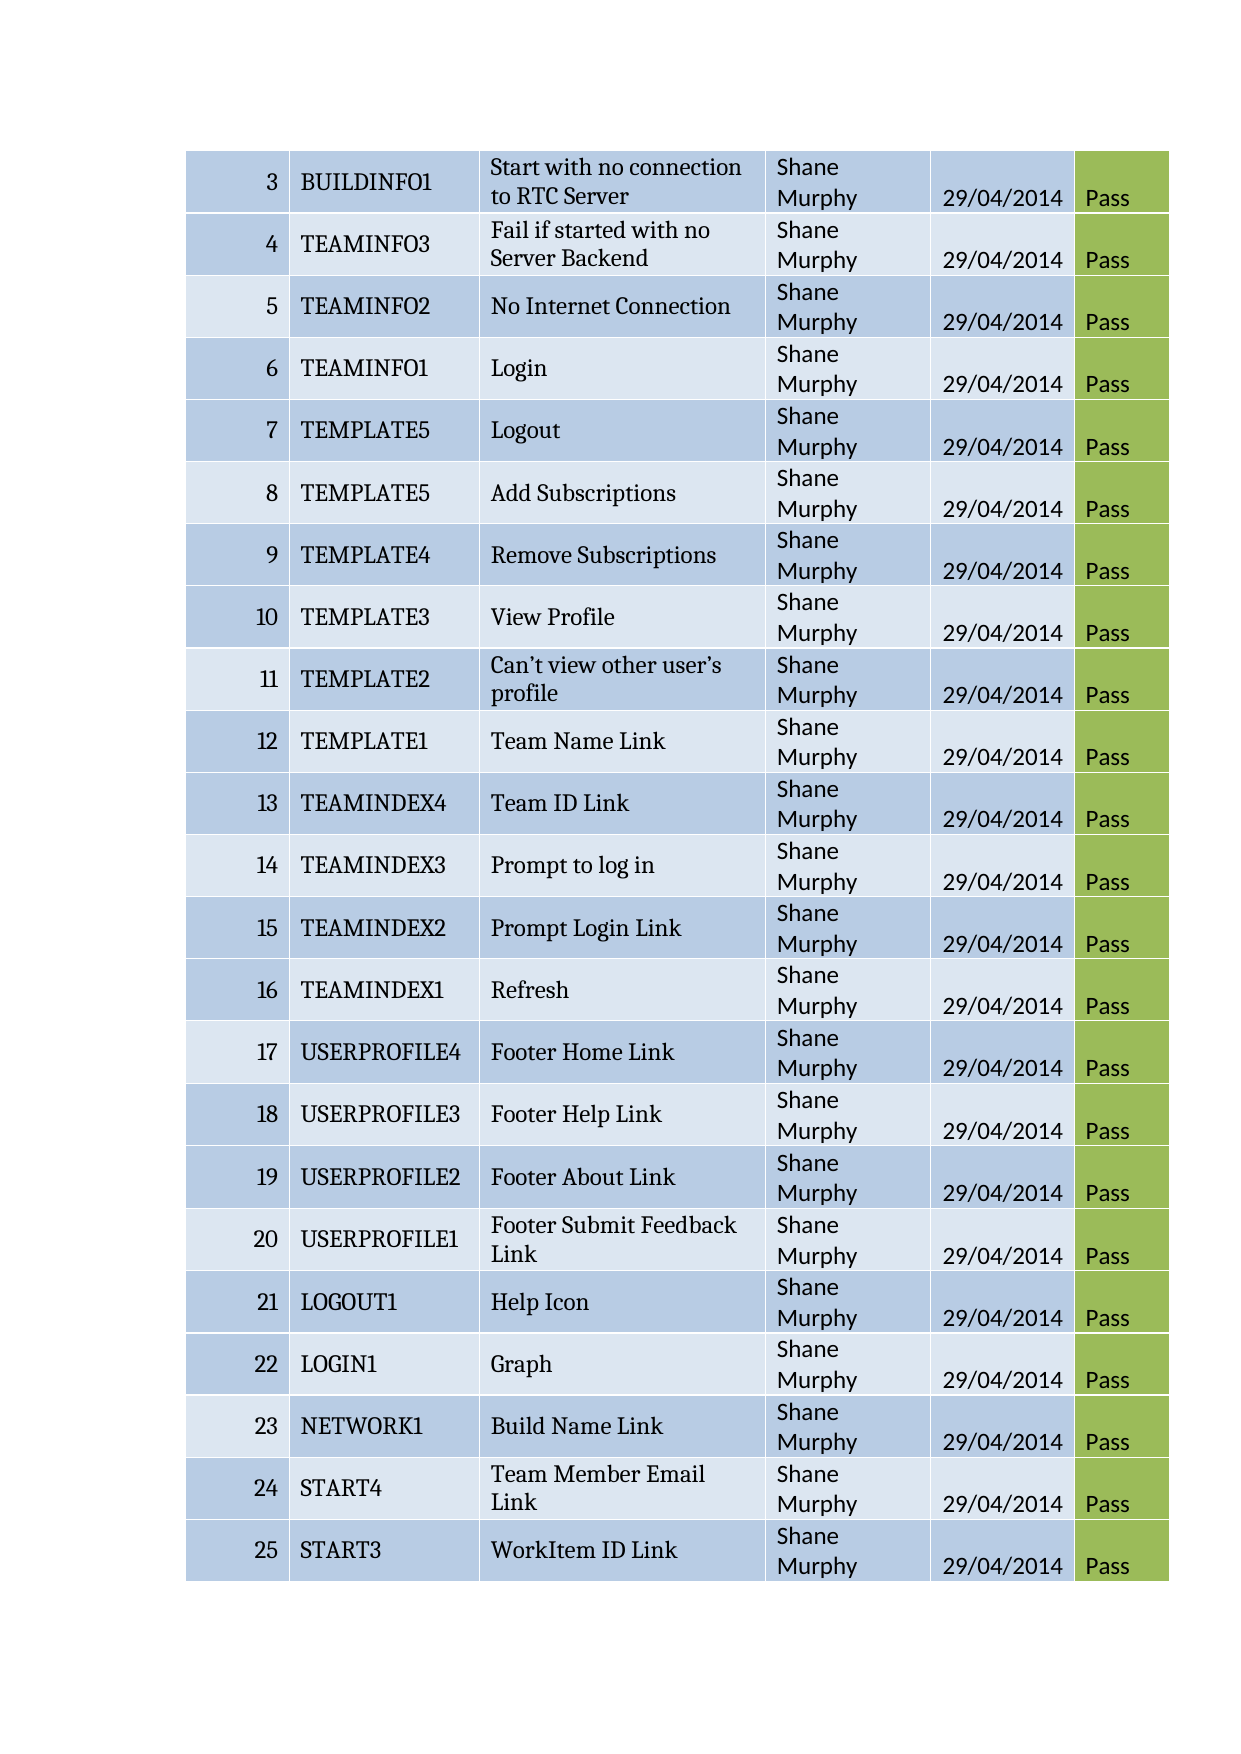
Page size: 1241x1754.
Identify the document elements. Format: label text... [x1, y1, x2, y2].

table_cell START3 [290, 1520, 479, 1581]
table_cell Shane Murphy [766, 1084, 930, 1145]
table_cell 25 [186, 1520, 289, 1581]
table_cell 29/04/2014 [931, 1209, 1074, 1270]
table_cell Pass [1075, 400, 1169, 461]
table_cell Can’t view other user’s profile [480, 649, 765, 710]
table_cell 15 [186, 897, 289, 958]
table_cell 29/04/2014 [931, 462, 1074, 523]
table_cell Shane Murphy [766, 649, 930, 710]
table_cell Graph [480, 1334, 765, 1394]
table_cell Build Name Link [480, 1396, 765, 1457]
table_cell Shane Murphy [766, 338, 930, 399]
table_cell Pass [1075, 1396, 1169, 1457]
table_cell Pass [1075, 338, 1169, 399]
table_cell LOGOUT1 [290, 1271, 479, 1332]
table_cell Shane Murphy [766, 1271, 930, 1332]
table_cell NETWORK1 [290, 1396, 479, 1457]
table_cell Shane Murphy [766, 1209, 930, 1270]
table_cell Help Icon [480, 1271, 765, 1332]
table_cell Footer Help Link [480, 1084, 765, 1145]
table_cell 29/04/2014 [931, 276, 1074, 337]
table_cell 29/04/2014 [931, 959, 1074, 1020]
table_cell 9 [186, 524, 289, 585]
table_cell 7 [186, 400, 289, 461]
table_cell View Profile [480, 586, 765, 647]
table_cell Start with no connection to RTC Server [480, 151, 765, 212]
table_cell 29/04/2014 [931, 835, 1074, 896]
table_cell 18 [186, 1084, 289, 1145]
table_cell START4 [290, 1458, 479, 1519]
table_cell TEMPLATE5 [290, 462, 479, 523]
table_cell TEAMINDEX1 [290, 959, 479, 1020]
table_cell 29/04/2014 [931, 151, 1074, 212]
table_cell Pass [1075, 1209, 1169, 1270]
table_cell 3 [186, 151, 289, 212]
table_cell 12 [186, 711, 289, 772]
table_cell Shane Murphy [766, 524, 930, 585]
table_cell Pass [1075, 1520, 1169, 1581]
table_cell TEMPLATE3 [290, 586, 479, 647]
table_cell Pass [1075, 1084, 1169, 1145]
table_cell 14 [186, 835, 289, 896]
table_cell 11 [186, 649, 289, 710]
table_cell 29/04/2014 [931, 524, 1074, 585]
table_cell USERPROFILE3 [290, 1084, 479, 1145]
table_cell Shane Murphy [766, 276, 930, 337]
table_cell Login [480, 338, 765, 399]
table_cell Shane Murphy [766, 400, 930, 461]
table_cell TEMPLATE2 [290, 649, 479, 710]
table_cell 24 [186, 1458, 289, 1519]
table_cell 29/04/2014 [931, 1021, 1074, 1083]
table_cell TEMPLATE1 [290, 711, 479, 772]
table_cell 29/04/2014 [931, 214, 1074, 275]
table_cell 20 [186, 1209, 289, 1270]
table_cell TEAMINFO2 [290, 276, 479, 337]
table_cell 29/04/2014 [931, 711, 1074, 772]
table_cell TEMPLATE5 [290, 400, 479, 461]
table_cell 29/04/2014 [931, 1271, 1074, 1332]
table_cell USERPROFILE2 [290, 1146, 479, 1208]
table_cell Prompt to log in [480, 835, 765, 896]
table_cell BUILDINFO1 [290, 151, 479, 212]
table_cell 13 [186, 773, 289, 834]
table_cell Pass [1075, 773, 1169, 834]
table_cell Shane Murphy [766, 1021, 930, 1083]
table_cell Prompt Login Link [480, 897, 765, 958]
table_cell 29/04/2014 [931, 338, 1074, 399]
table_cell 29/04/2014 [931, 773, 1074, 834]
table_cell Shane Murphy [766, 1458, 930, 1519]
table_cell 5 [186, 276, 289, 337]
table_cell 21 [186, 1271, 289, 1332]
table_cell Shane Murphy [766, 1146, 930, 1208]
table_cell Pass [1075, 1271, 1169, 1332]
table_cell 29/04/2014 [931, 897, 1074, 958]
table_cell Pass [1075, 1021, 1169, 1083]
table_cell USERPROFILE4 [290, 1021, 479, 1083]
table_cell 29/04/2014 [931, 1458, 1074, 1519]
table_cell LOGIN1 [290, 1334, 479, 1394]
table_cell Team Name Link [480, 711, 765, 772]
table_cell Add Subscriptions [480, 462, 765, 523]
table_cell Shane Murphy [766, 1520, 930, 1581]
table_cell Pass [1075, 586, 1169, 647]
table_cell 29/04/2014 [931, 1520, 1074, 1581]
table_cell Pass [1075, 649, 1169, 710]
table_cell 29/04/2014 [931, 1396, 1074, 1457]
table_cell Team Member Email Link [480, 1458, 765, 1519]
table_cell 23 [186, 1396, 289, 1457]
table_cell Pass [1075, 1458, 1169, 1519]
table_cell TEAMINDEX3 [290, 835, 479, 896]
table_cell Remove Subscriptions [480, 524, 765, 585]
table_cell Shane Murphy [766, 773, 930, 834]
table_cell Pass [1075, 959, 1169, 1020]
table_cell No Internet Connection [480, 276, 765, 337]
table_cell 8 [186, 462, 289, 523]
table_cell TEMPLATE4 [290, 524, 479, 585]
table_cell Refresh [480, 959, 765, 1020]
table_cell Pass [1075, 1146, 1169, 1208]
table_cell TEAMINFO1 [290, 338, 479, 399]
table_cell WorkItem ID Link [480, 1520, 765, 1581]
table_cell TEAMINFO3 [290, 214, 479, 275]
table_cell Shane Murphy [766, 897, 930, 958]
table_cell Shane Murphy [766, 1396, 930, 1457]
table_cell Shane Murphy [766, 959, 930, 1020]
table_cell 29/04/2014 [931, 1334, 1074, 1394]
table_cell 17 [186, 1021, 289, 1083]
table_cell Shane Murphy [766, 586, 930, 647]
table_cell Shane Murphy [766, 151, 930, 212]
table_cell Footer About Link [480, 1146, 765, 1208]
table_cell Pass [1075, 835, 1169, 896]
table_cell Pass [1075, 524, 1169, 585]
table_cell Shane Murphy [766, 214, 930, 275]
table_cell Shane Murphy [766, 1334, 930, 1394]
table_cell 6 [186, 338, 289, 399]
table_cell 4 [186, 214, 289, 275]
table_cell Shane Murphy [766, 462, 930, 523]
table_cell 29/04/2014 [931, 649, 1074, 710]
table_cell Pass [1075, 276, 1169, 337]
table_cell 10 [186, 586, 289, 647]
table_cell Footer Home Link [480, 1021, 765, 1083]
table_cell Team ID Link [480, 773, 765, 834]
table_cell Pass [1075, 462, 1169, 523]
table_cell Fail if started with no Server Backend [480, 214, 765, 275]
table_cell TEAMINDEX4 [290, 773, 479, 834]
table_cell 29/04/2014 [931, 1084, 1074, 1145]
table_cell Shane Murphy [766, 711, 930, 772]
table_cell Pass [1075, 897, 1169, 958]
table_cell Shane Murphy [766, 835, 930, 896]
table_cell USERPROFILE1 [290, 1209, 479, 1270]
table_cell Footer Submit Feedback Link [480, 1209, 765, 1270]
table_cell TEAMINDEX2 [290, 897, 479, 958]
table_cell Pass [1075, 214, 1169, 275]
table_cell 22 [186, 1334, 289, 1394]
table_cell 29/04/2014 [931, 1146, 1074, 1208]
table_cell 29/04/2014 [931, 400, 1074, 461]
table_cell 16 [186, 959, 289, 1020]
table_cell 29/04/2014 [931, 586, 1074, 647]
table_cell Pass [1075, 711, 1169, 772]
table_cell Pass [1075, 151, 1169, 212]
table_cell Logout [480, 400, 765, 461]
table_cell Pass [1075, 1334, 1169, 1394]
table_cell 19 [186, 1146, 289, 1208]
